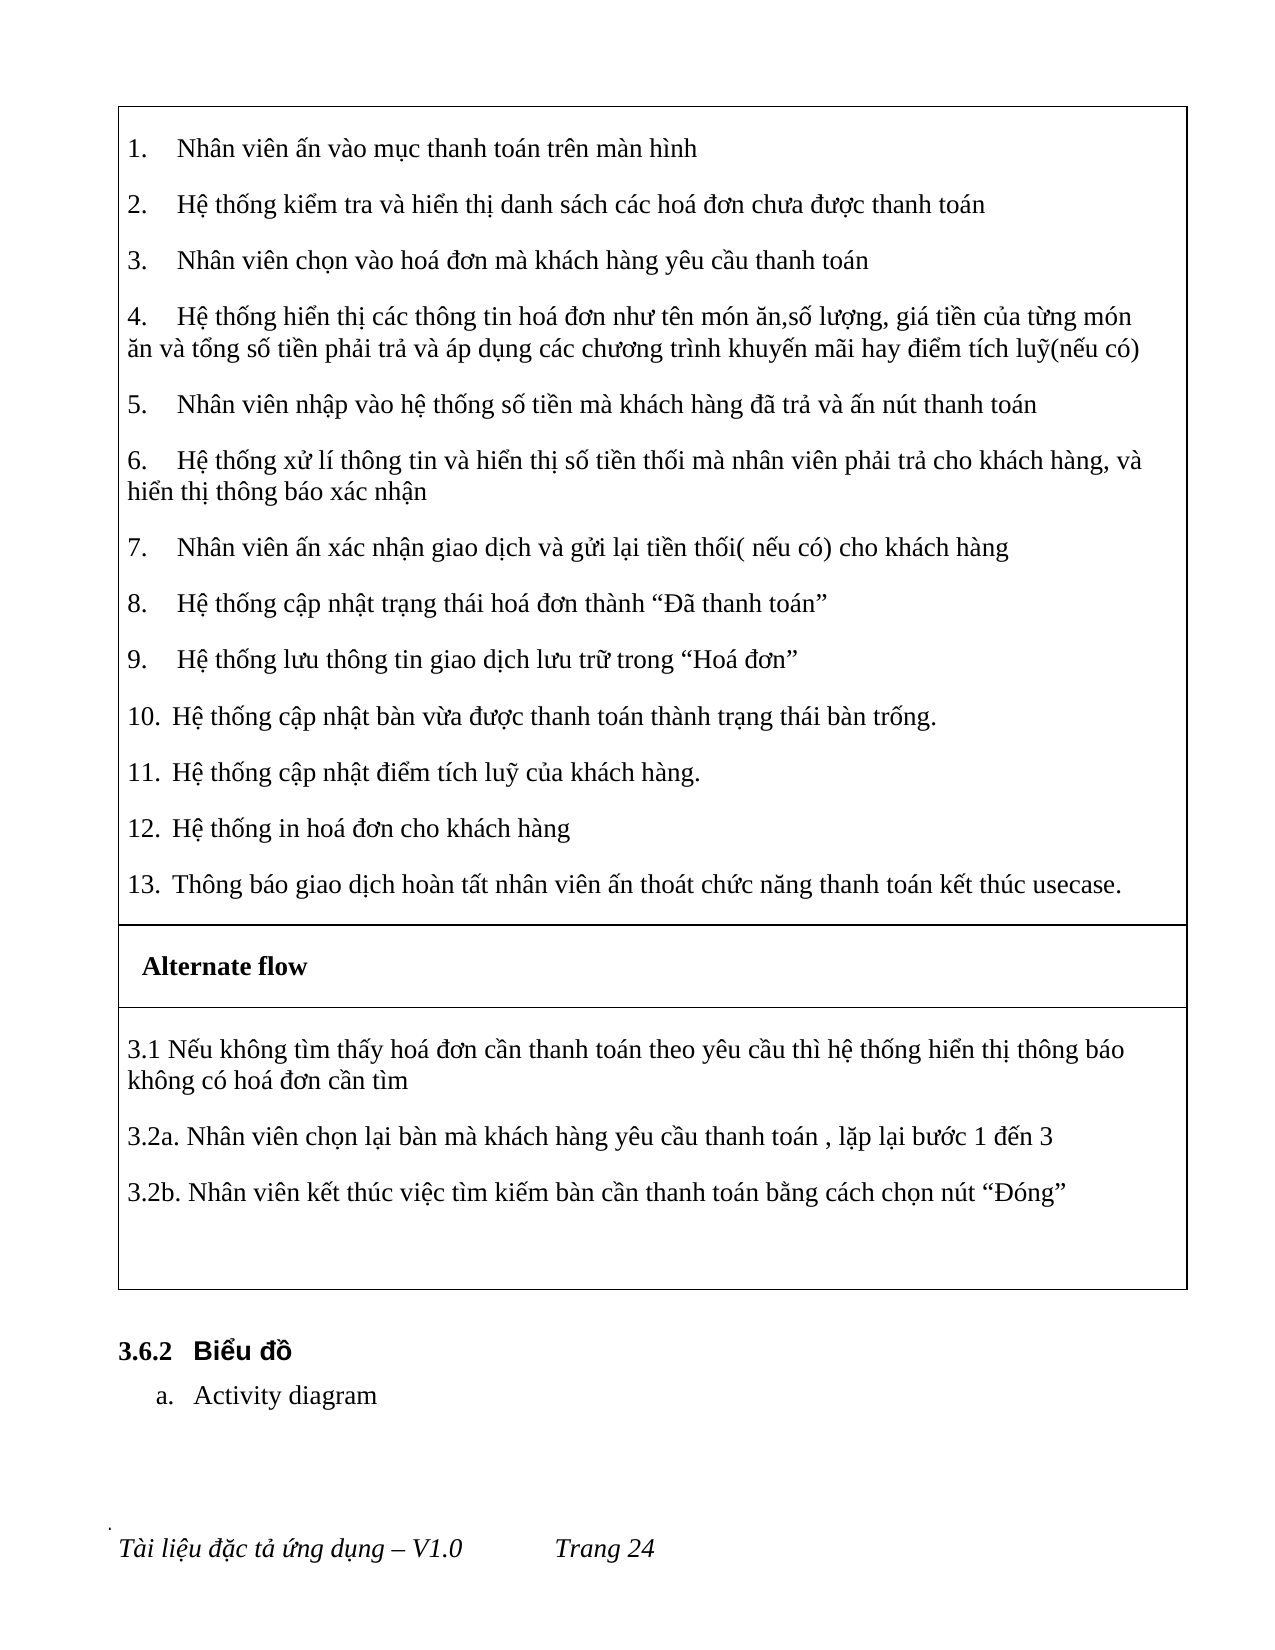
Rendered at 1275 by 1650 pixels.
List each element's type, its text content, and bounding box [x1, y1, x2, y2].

table_cell 3.1 Nếu không tìm thấy hoá đơn cần thanh toán theo yêu cầu thì hệ thống hiển thị thông báo không có hoá đơn cần tìm 3.2a. Nhân viên chọn lại bàn mà khách hàng yêu cầu thanh toán , lặp lại bước 1 đến 3 3.2b. Nhân viên kết thúc việc tìm kiếm bàn cần thanh toán bằng cách chọn nút “Đóng” [119, 1008, 1186, 1289]
list Activity diagram [156, 1379, 1186, 1410]
table_cell Alternate flow [119, 926, 1186, 1007]
table_cell 1. Nhân viên ấn vào mục thanh toán trên màn hình 2. Hệ thống kiểm tra và hiển thị danh sách các hoá đơn chưa được thanh toán 3. Nhân viên chọn vào hoá đơn mà khách hàng yêu cầu thanh toán 4. Hệ thống hiển thị các thông tin hoá đơn như tên món ăn,số lượng, giá tiền của từng món ăn và tổng số tiền phải trả và áp dụng các chương trình khuyến mãi hay điểm tích luỹ(nếu có) 5. Nhân viên nhập vào hệ thống số tiền mà khách hàng đã trả và ấn nút thanh toán 6. Hệ thống xử lí thông tin và hiển thị số tiền thối mà nhân viên phải trả cho khách hàng, và hiển thị thông báo xác nhận 7. Nhân viên ấn xác nhận giao dịch và gửi lại tiền thối( nếu có) cho khách hàng 8. Hệ thống cập nhật trạng thái hoá đơn thành “Đã thanh toán” 9. Hệ thống lưu thông tin giao dịch lưu trữ trong “Hoá đơn” 10. Hệ thống cập nhật bàn vừa được thanh toán thành trạng thái bàn trống. 11. Hệ thống cập nhật điểm tích luỹ của khách hàng. 12. Hệ thống in hoá đơn cho khách hàng 13. Thông báo giao dịch hoàn tất nhân viên ấn thoát chức năng thanh toán kết thúc usecase. [119, 107, 1186, 924]
subtitle Biểu đồ [118, 1335, 1186, 1366]
